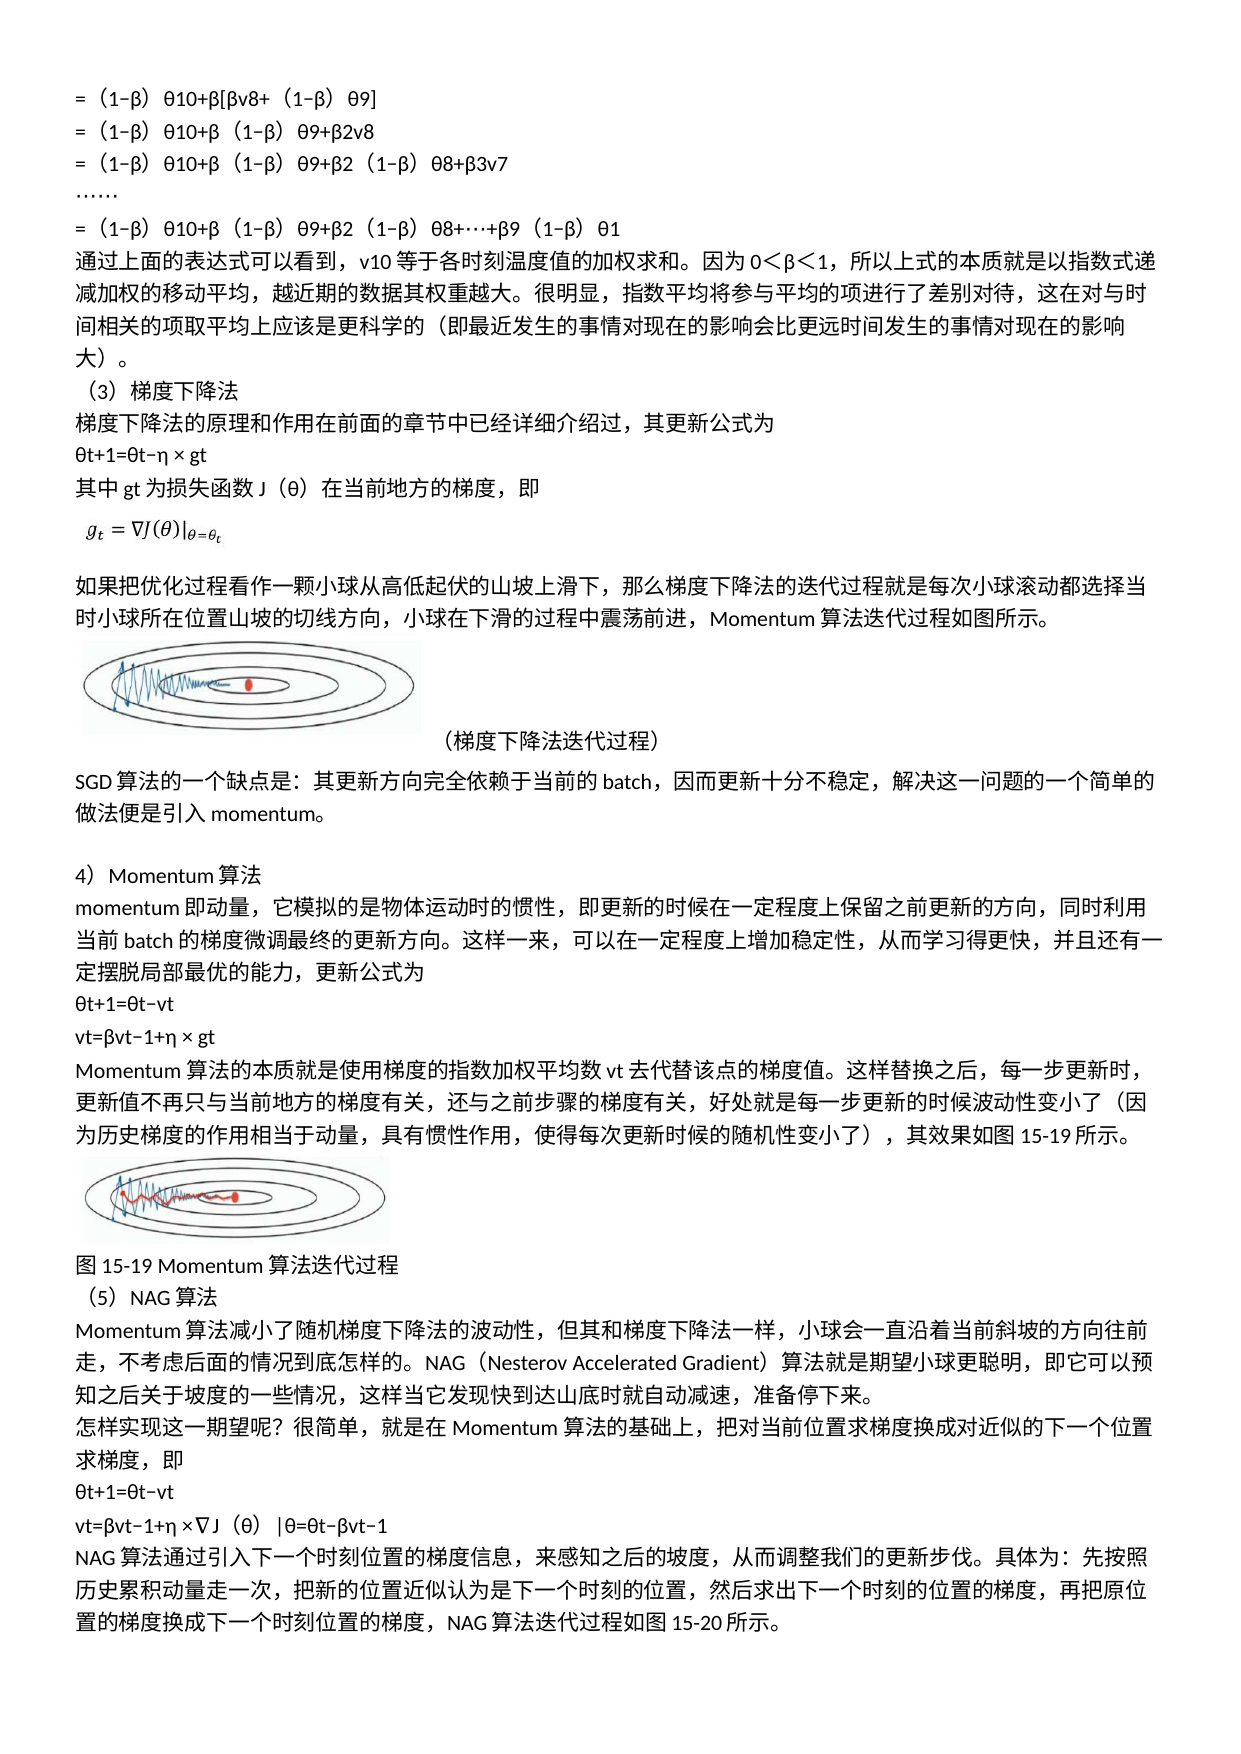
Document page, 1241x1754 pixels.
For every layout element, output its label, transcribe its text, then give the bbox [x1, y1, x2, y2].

picture [75, 633, 427, 742]
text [75, 81, 1165, 828]
text 4）Momentum算法 momentum即动量，它模拟的是物体运动时的惯性，即更新的时候在一定程度上保留之前更新的方向，同时利用当前 batch 的梯度微调最终的更新方向。这样一来，可以在一定程度上增加稳定性，从而学习得更快，并且还有一定摆脱局部最优的能力，更新公式为 θt+1=θt−vt vt=βvt−1+η × gt Momentum 算法的本质就是使用梯度的指数加权平均数vt去代替该点的梯度值。这样替换之后，每一步更新时，更新值不再只与当前地方的梯度有关，还与之前步骤的梯度有关，好处就是每一步更新的时候波动性变小了（因为历史梯度的作用相当于动量，具有惯性作用，使得每次更新时候的随机性变小了），其效果如图15-19所示。 图15-19 Momentum算法迭代过程 （5）NAG算法 Momentum算法减小了随机梯度下降法的波动性，但其和梯度下降法一样，小球会一直沿着当前斜坡的方向往前走，不考虑后面的情况到底怎样的。NAG（Nesterov Accelerated Gradient）算法就是期望小球更聪明，即它可以预知之后关于坡度的一些情况，这样当它发现快到达山底时就自动减速，准备停下来。 怎样实现这一期望呢？很简单，就是在 Momentum 算法的基础上，把对当前位置求梯度换成对近似的下一个位置求梯度，即 θt+1=θt−vt vt=βvt−1+η ×∇J（θ）|θ=θt−βvt−1 NAG算法通过引入下一个时刻位置的梯度信息，来感知之后的坡度，从而调整我们的更新步伐。具体为：先按照历史累积动量走一次，把新的位置近似认为是下一个时刻的位置，然后求出下一个时刻的位置的梯度，再把原位置的梯度换成下一个时刻位置的梯度，NAG算法迭代过程如图15-20所示。 [75, 857, 1165, 1637]
picture [75, 1150, 394, 1248]
picture [75, 503, 230, 554]
